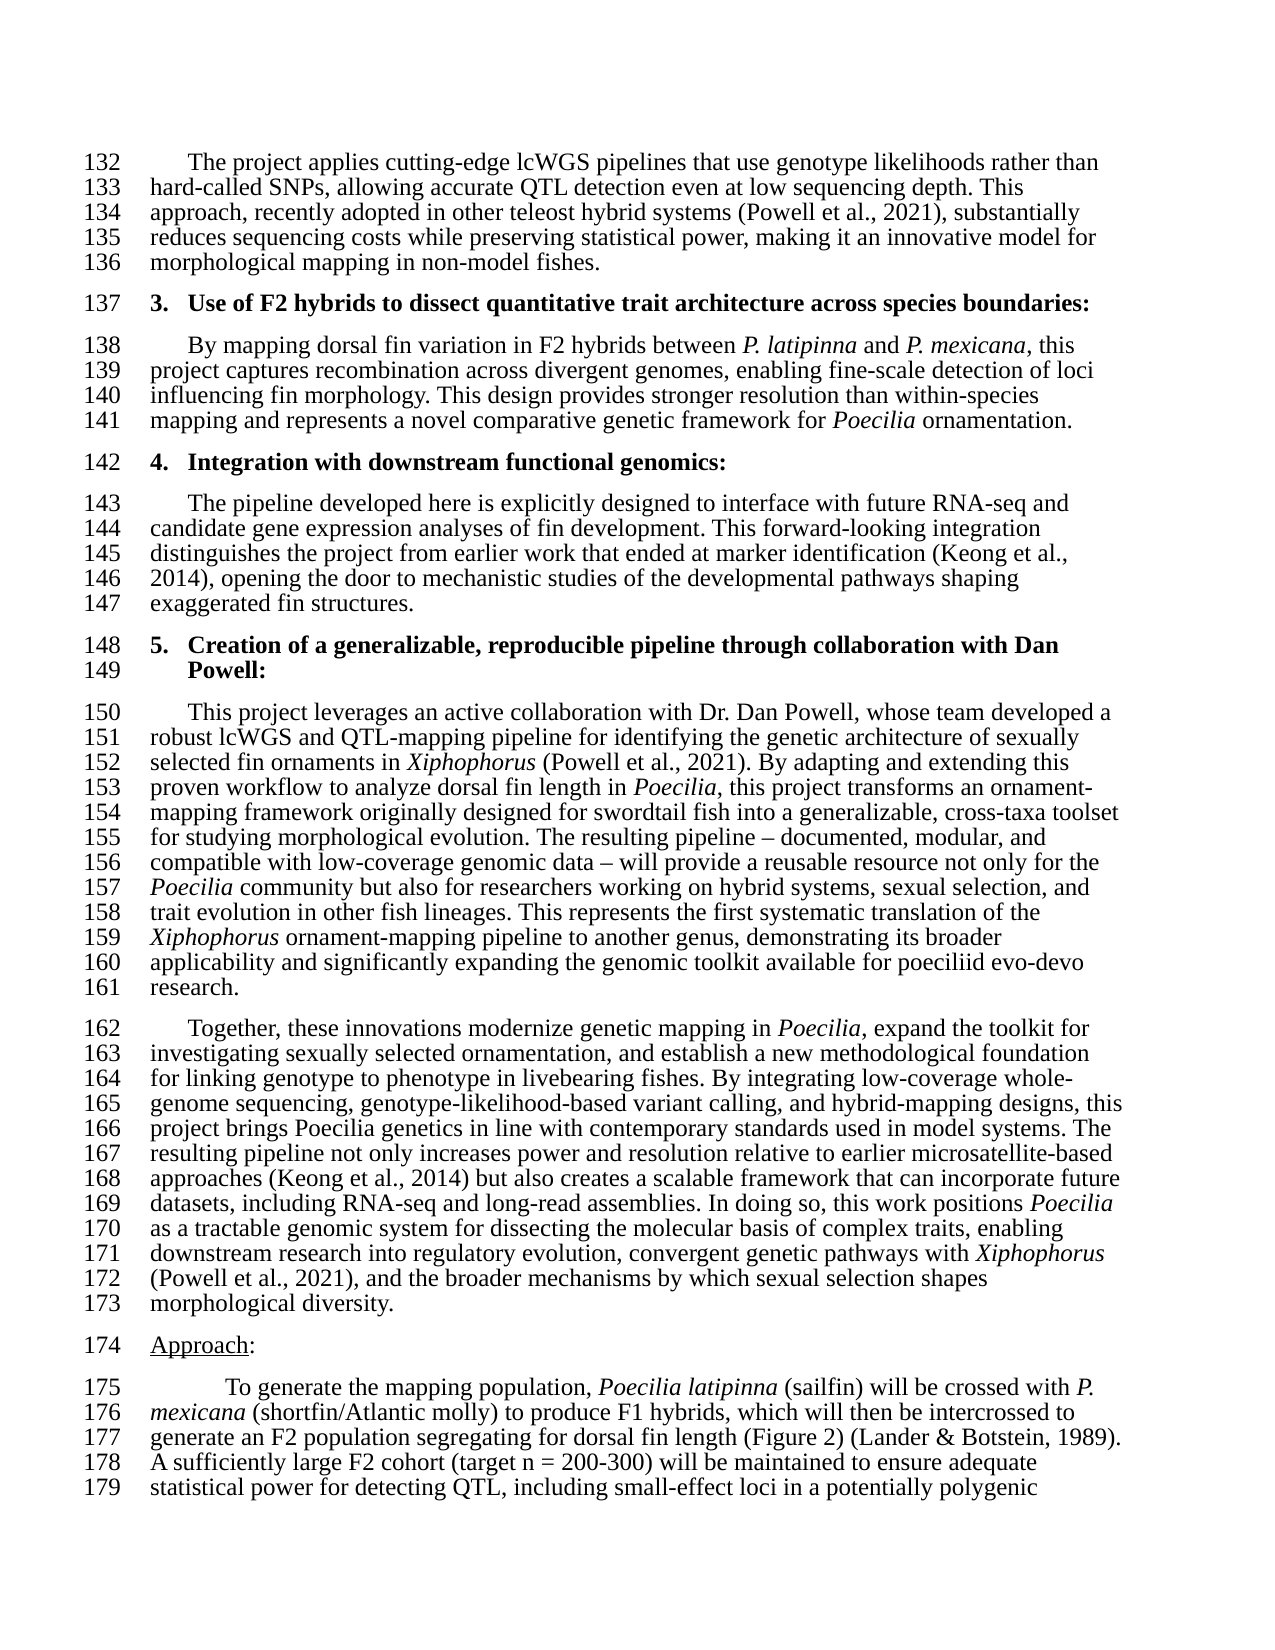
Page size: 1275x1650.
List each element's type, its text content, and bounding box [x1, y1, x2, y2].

list Creation of a generalizable, reproducible pipeline through collaboration with Dan Powell: [150, 633, 1125, 683]
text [150, 1375, 1125, 1500]
list Use of F2 hybrids to dissect quantitative trait architecture across species boundaries: [150, 292, 1125, 317]
list Integration with downstream functional genomics: [150, 450, 1125, 475]
text Together, these innovations modernize genetic mapping in Poecilia, expand the toolkit for investigating sexually selected ornamentation, and establish a new methodological foundation for linking genotype to phenotype in livebearing fishes. By integrating low-coverage whole-genome sequencing, genotype-likelihood-based variant calling, and hybrid-mapping designs, this project brings Poecilia genetics in line with contemporary standards used in model systems. The resulting pipeline not only increases power and resolution relative to earlier microsatellite-based approaches (Keong et al., 2014) but also creates a scalable framework that can incorporate future datasets, including RNA-seq and long-read assemblies. In doing so, this work positions Poecilia as a tractable genomic system for dissecting the molecular basis of complex traits, enabling downstream research into regulatory evolution, convergent genetic pathways with Xiphophorus (Powell et al., 2021), and the broader mechanisms by which sexual selection shapes morphological diversity. [150, 1017, 1125, 1317]
text Approach: [150, 1333, 1125, 1358]
text The project applies cutting-edge lcWGS pipelines that use genotype likelihoods rather than hard-called SNPs, allowing accurate QTL detection even at low sequencing depth. This approach, recently adopted in other teleost hybrid systems (Powell et al., 2021), substantially reduces sequencing costs while preserving statistical power, making it an innovative model for morphological mapping in non-model fishes. [150, 150, 1125, 275]
text The pipeline developed here is explicitly designed to interface with future RNA-seq and candidate gene expression analyses of fin development. This forward-looking integration distinguishes the project from earlier work that ended at marker identification (Keong et al., 2014), opening the door to mechanistic studies of the developmental pathways shaping exaggerated fin structures. [150, 492, 1125, 617]
text By mapping dorsal fin variation in F2 hybrids between P. latipinna and P. mexicana, this project captures recombination across divergent genomes, enabling fine-scale detection of loci influencing fin morphology. This design provides stronger resolution than within-species mapping and represents a novel comparative genetic framework for Poecilia ornamentation. [150, 333, 1125, 433]
text This project leverages an active collaboration with Dr. Dan Powell, whose team developed a robust lcWGS and QTL-mapping pipeline for identifying the genetic architecture of sexually selected fin ornaments in Xiphophorus (Powell et al., 2021). By adapting and extending this proven workflow to analyze dorsal fin length in Poecilia, this project transforms an ornament-mapping framework originally designed for swordtail fish into a generalizable, cross-taxa toolset for studying morphological evolution. The resulting pipeline – documented, modular, and compatible with low-coverage genomic data – will provide a reusable resource not only for the Poecilia community but also for researchers working on hybrid systems, sexual selection, and trait evolution in other fish lineages. This represents the first systematic translation of the Xiphophorus ornament-mapping pipeline to another genus, demonstrating its broader applicability and significantly expanding the genomic toolkit available for poeciliid evo-devo research. [150, 700, 1125, 1000]
